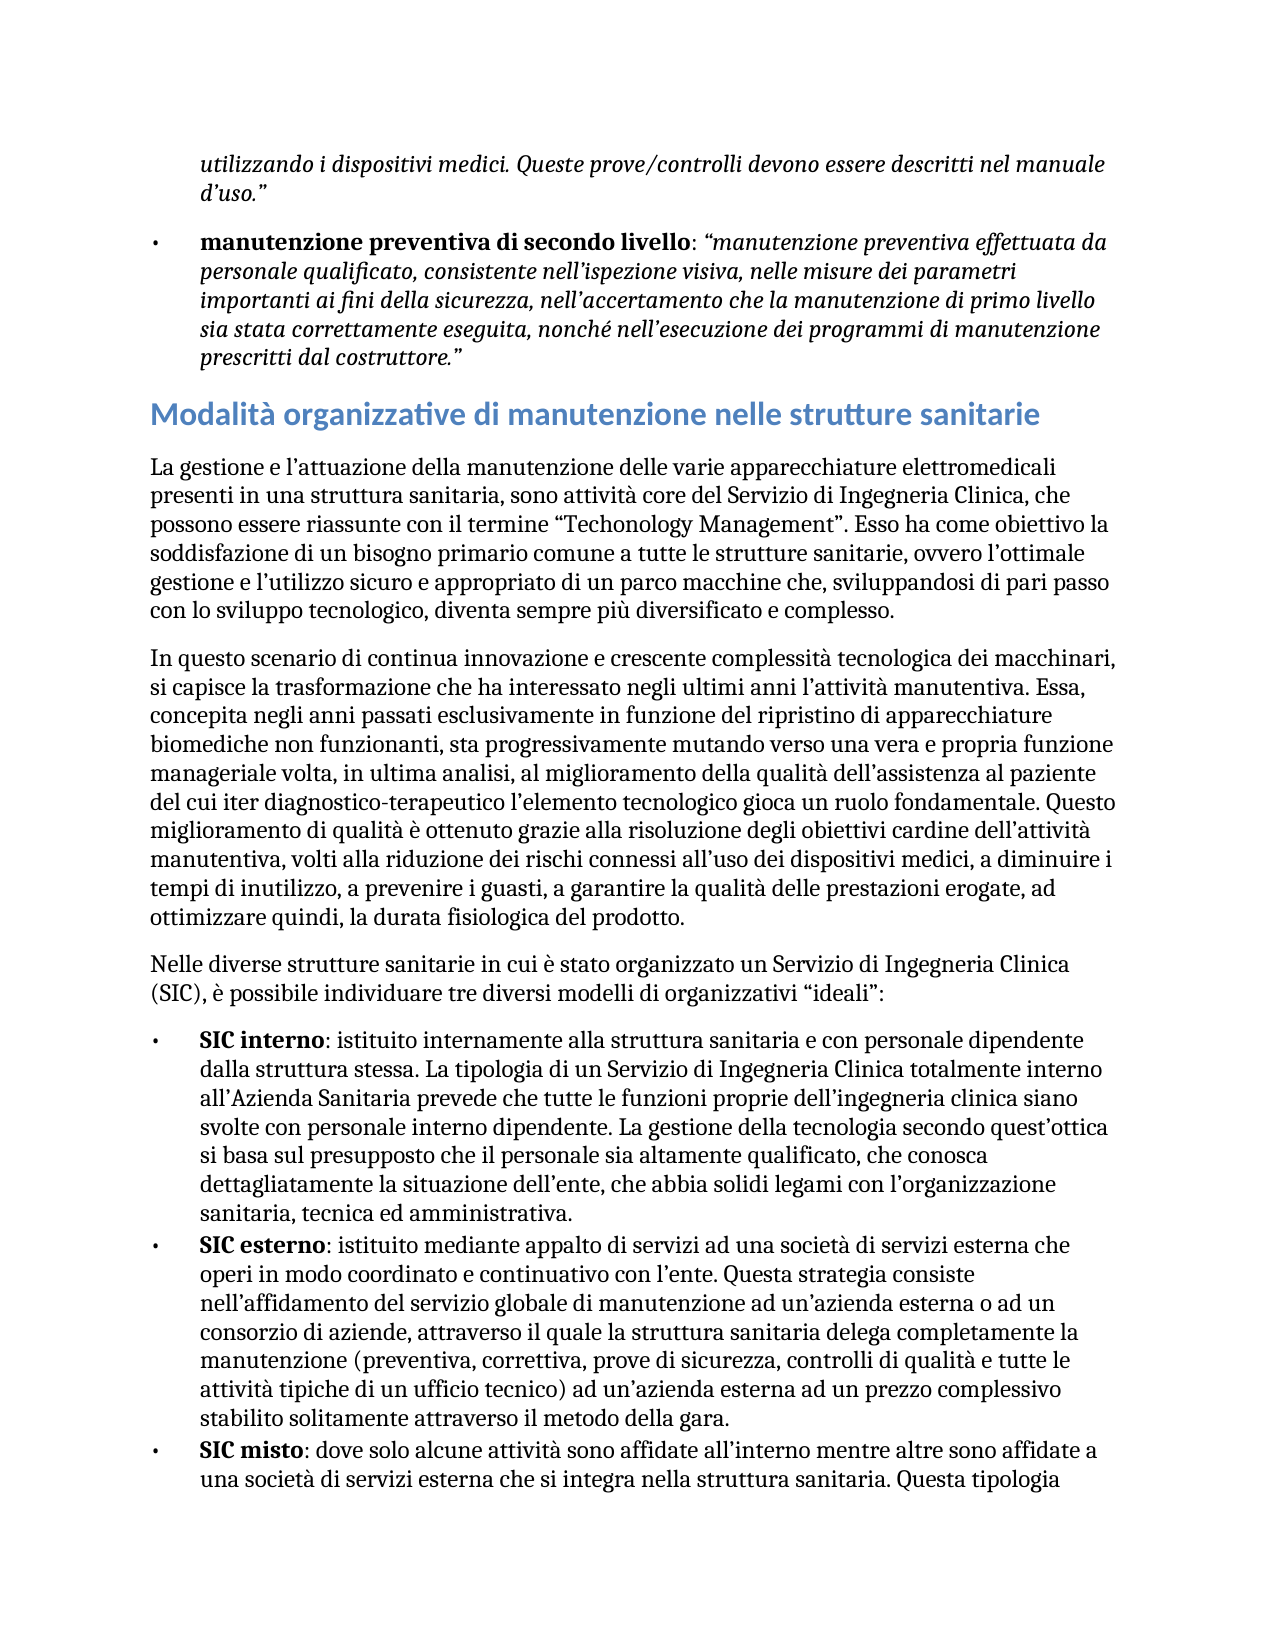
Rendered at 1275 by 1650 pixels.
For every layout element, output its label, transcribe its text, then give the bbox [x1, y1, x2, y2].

text In questo scenario di continua innovazione e crescente complessità tecnologica dei macchinari, si capisce la trasformazione che ha interessato negli ultimi anni l’attività manutentiva. Essa, concepita negli anni passati esclusivamente in funzione del ripristino di apparecchiature biomediche non funzionanti, sta progressivamente mutando verso una vera e propria funzione manageriale volta, in ultima analisi, al miglioramento della qualità dell’assistenza al paziente del cui iter diagnostico-terapeutico l’elemento tecnologico gioca un ruolo fondamentale. Questo miglioramento di qualità è ottenuto grazie alla risoluzione degli obiettivi cardine dell’attività manutentiva, volti alla riduzione dei rischi connessi all’uso dei dispositivi medici, a diminuire i tempi di inutilizzo, a prevenire i guasti, a garantire la qualità delle prestazioni erogate, ad ottimizzare quindi, la durata fisiologica del prodotto. [150, 644, 1125, 931]
list SIC interno: istituito internamente alla struttura sanitaria e con personale dipendente dalla struttura stessa. La tipologia di un Servizio di Ingegneria Clinica totalmente interno all’Azienda Sanitaria prevede che tutte le funzioni proprie dell’ingegneria clinica siano svolte con personale interno dipendente. La gestione della tecnologia secondo quest’ottica si basa sul presupposto che il personale sia altamente qualificato, che conosca dettagliatamente la situazione dell’ente, che abbia solidi legami con l’organizzazione sanitaria, tecnica ed amministrativa. [150, 1026, 1125, 1227]
list manutenzione preventiva di secondo livello: “manutenzione preventiva effettuata da personale qualificato, consistente nell’ispezione visiva, nelle misure dei parametri importanti ai fini della sicurezza, nell’accertamento che la manutenzione di primo livello sia stata correttamente eseguita, nonché nell’esecuzione dei programmi di manutenzione prescritti dal costruttore.” [150, 228, 1125, 372]
list SIC esterno: istituito mediante appalto di servizi ad una società di servizi esterna che operi in modo coordinato e continuativo con l’ente. Questa strategia consiste nell’affidamento del servizio globale di manutenzione ad un’azienda esterna o ad un consorzio di aziende, attraverso il quale la struttura sanitaria delega completamente la manutenzione (preventiva, correttiva, prove di sicurezza, controlli di qualità e tutte le attività tipiche di un ufficio tecnico) ad un’azienda esterna ad un prezzo complessivo stabilito solitamente attraverso il metodo della gara. [150, 1231, 1125, 1432]
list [150, 1436, 1125, 1494]
text Nelle diverse strutture sanitarie in cui è stato organizzato un Servizio di Ingegneria Clinica (SIC), è possibile individuare tre diversi modelli di organizzativi “ideali”: [150, 950, 1125, 1007]
text La gestione e l’attuazione della manutenzione delle varie apparecchiature elettromedicali presenti in una struttura sanitaria, sono attività core del Servizio di Ingegneria Clinica, che possono essere riassunte con il termine “Techonology Management”. Esso ha come obiettivo la soddisfazione di un bisogno primario comune a tutte le strutture sanitarie, ovvero l’ottimale gestione e l’utilizzo sicuro e appropriato di un parco macchine che, sviluppandosi di pari passo con lo sviluppo tecnologico, diventa sempre più diversificato e complesso. [150, 452, 1125, 625]
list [150, 150, 1125, 207]
subtitle Modalità organizzative di manutenzione nelle strutture sanitarie [150, 393, 1125, 434]
